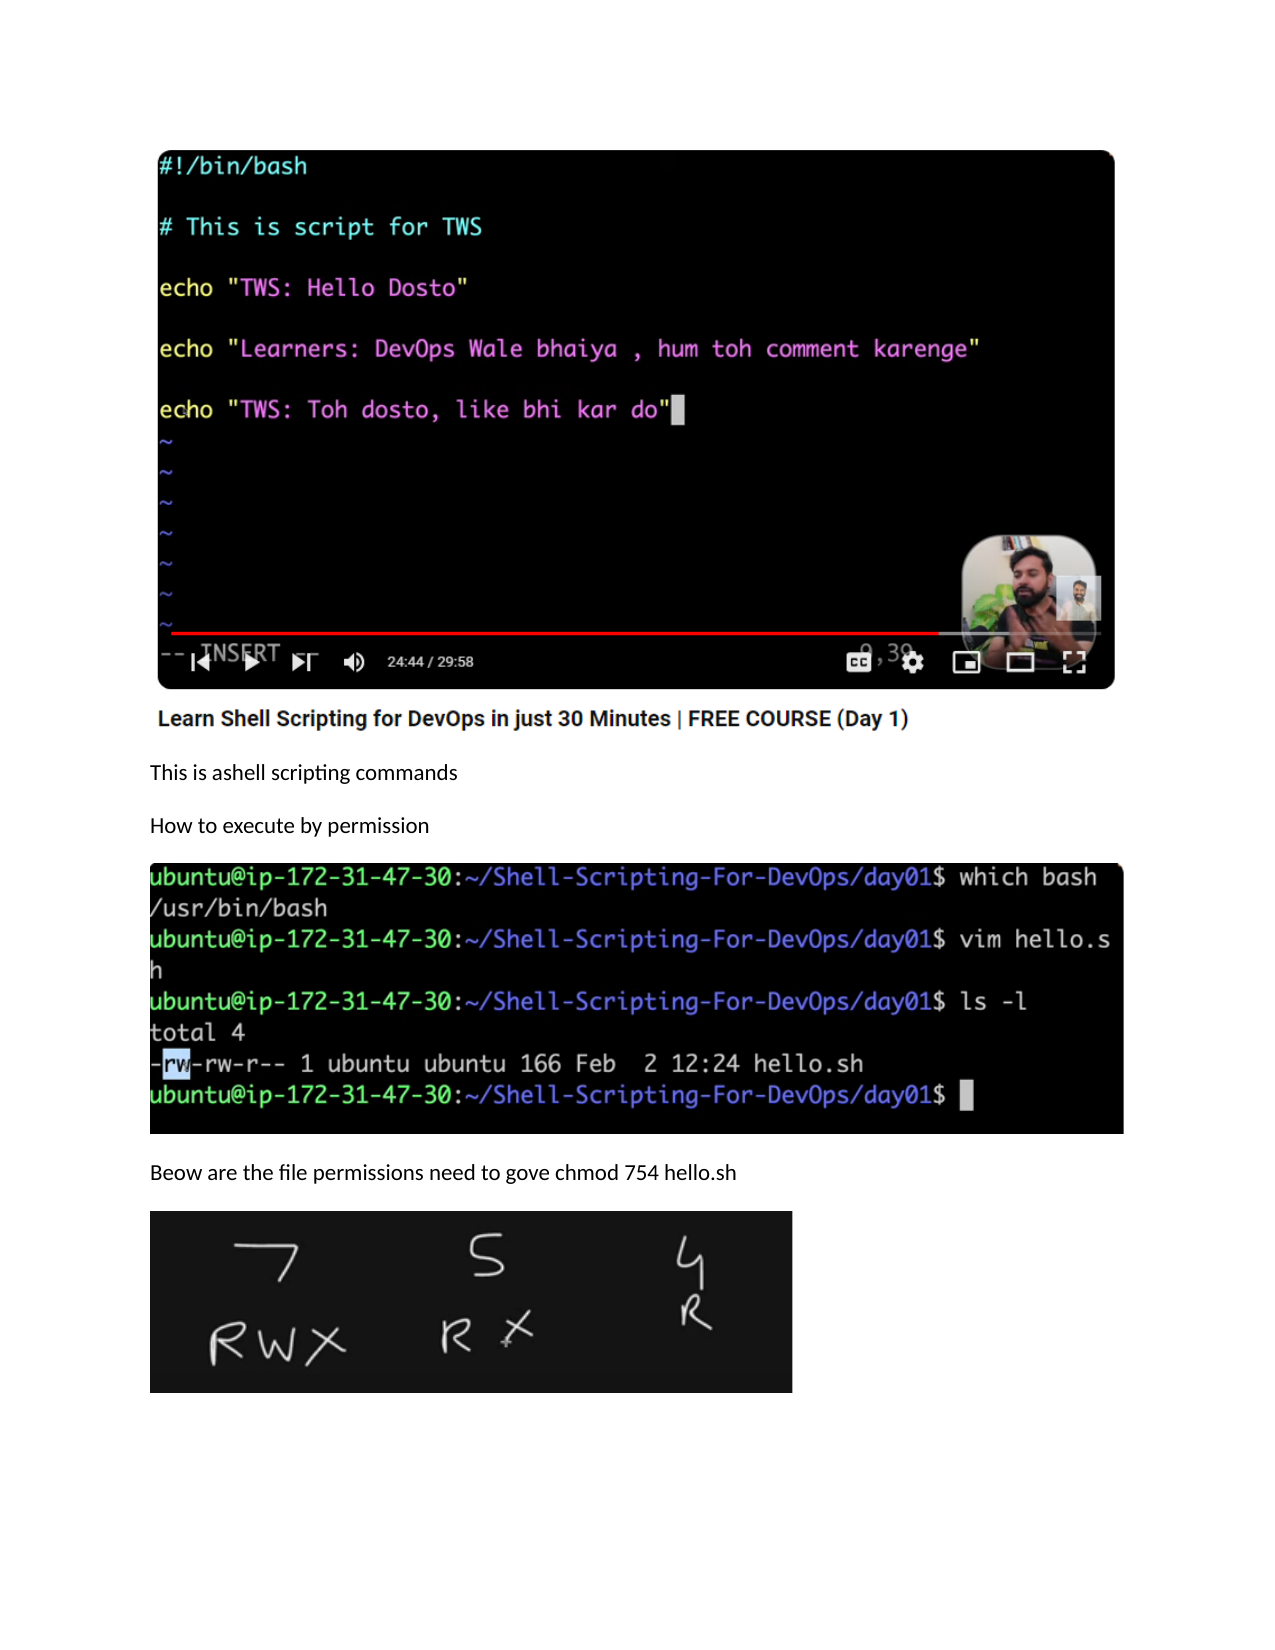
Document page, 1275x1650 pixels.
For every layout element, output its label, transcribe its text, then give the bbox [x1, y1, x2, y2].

text How to execute by permission [150, 811, 1125, 839]
picture [150, 863, 1125, 1134]
text Beow are the file permissions need to gove chmod 754 hello.sh [150, 1158, 1125, 1187]
picture [150, 150, 1125, 733]
text This is ashell scripting commands [150, 758, 1125, 786]
picture [150, 1211, 793, 1393]
